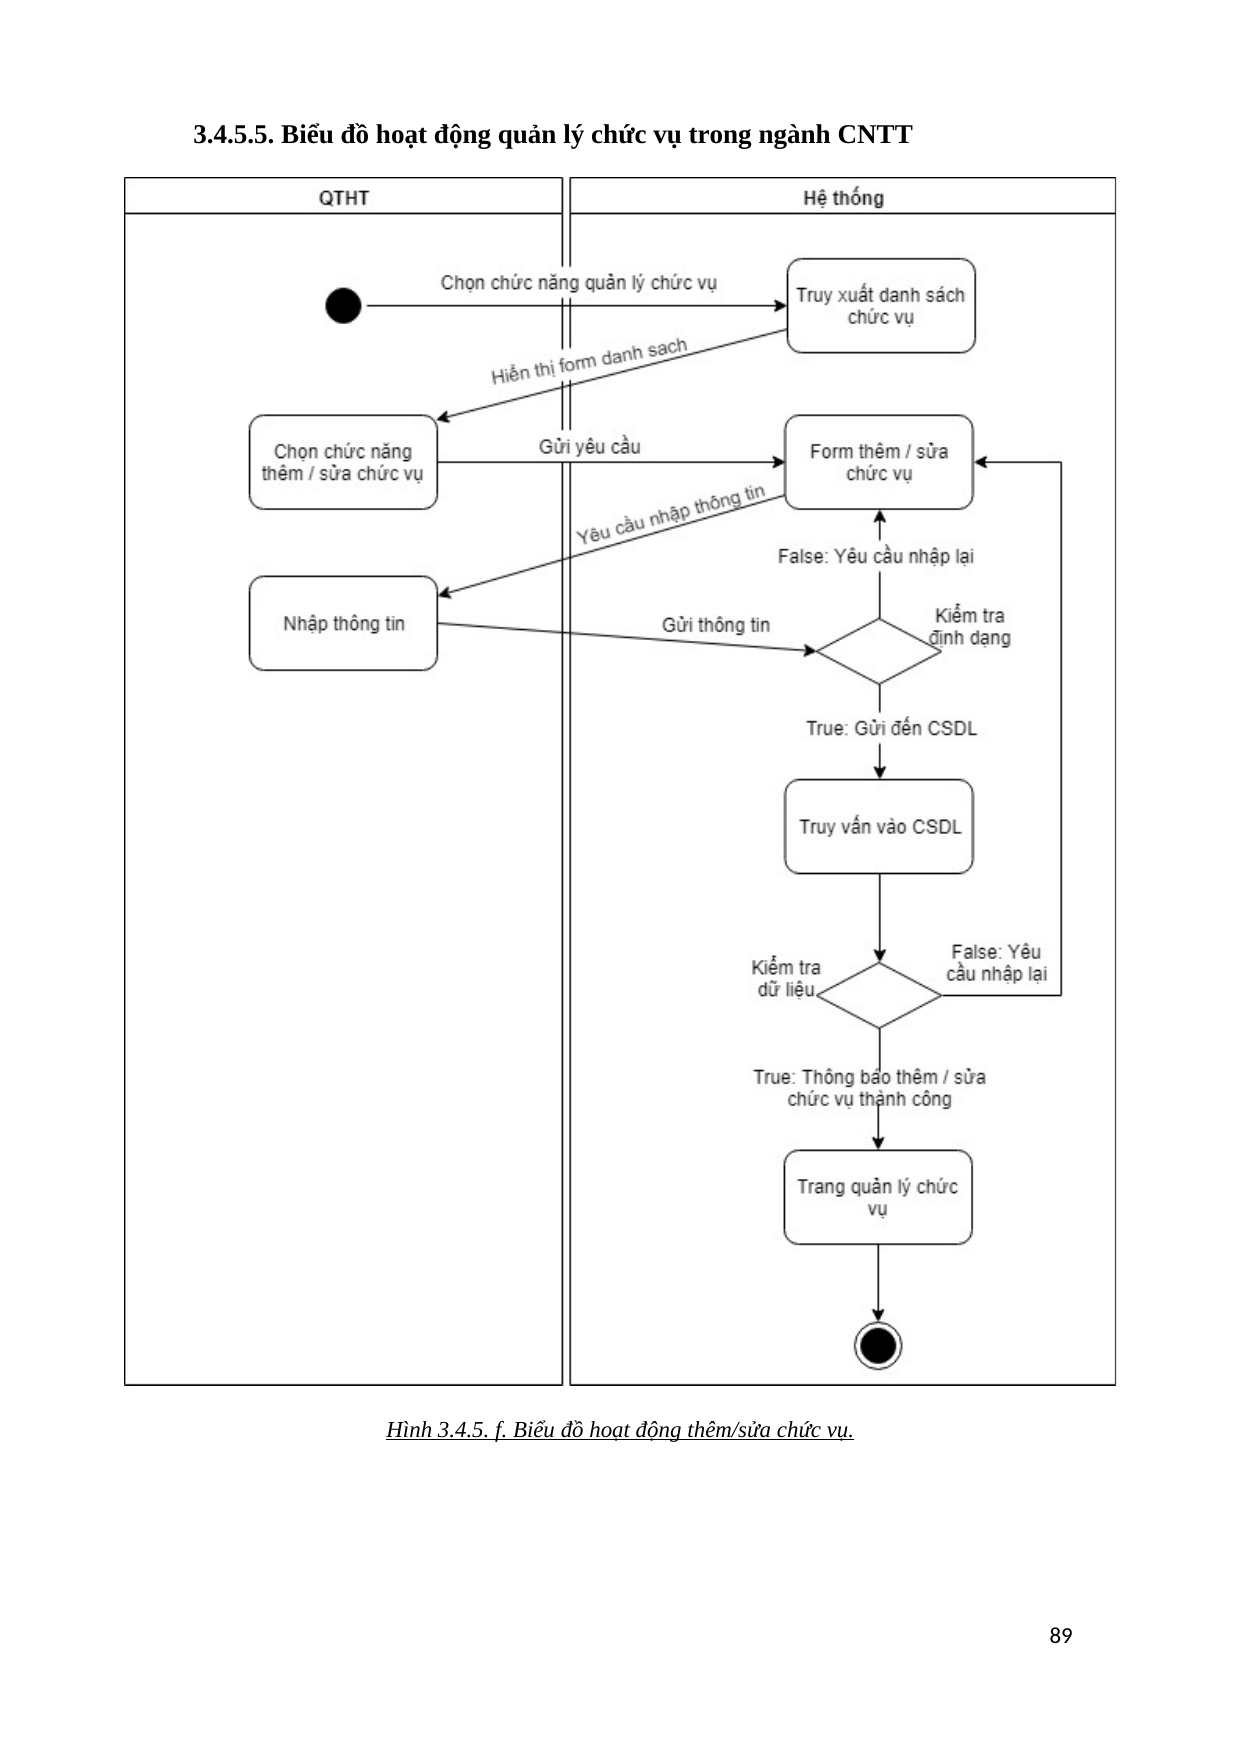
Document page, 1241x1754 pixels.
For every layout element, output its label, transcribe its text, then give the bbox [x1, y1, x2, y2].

subtitle 3.4.5.5. Biểu đồ hoạt động quản lý chức vụ trong ngành CNTT [118, 118, 1122, 149]
picture [124, 177, 1117, 1386]
text Hình 3.4.5. f. Biểu đồ hoạt động thêm/sửa chức vụ. [118, 1416, 1122, 1442]
